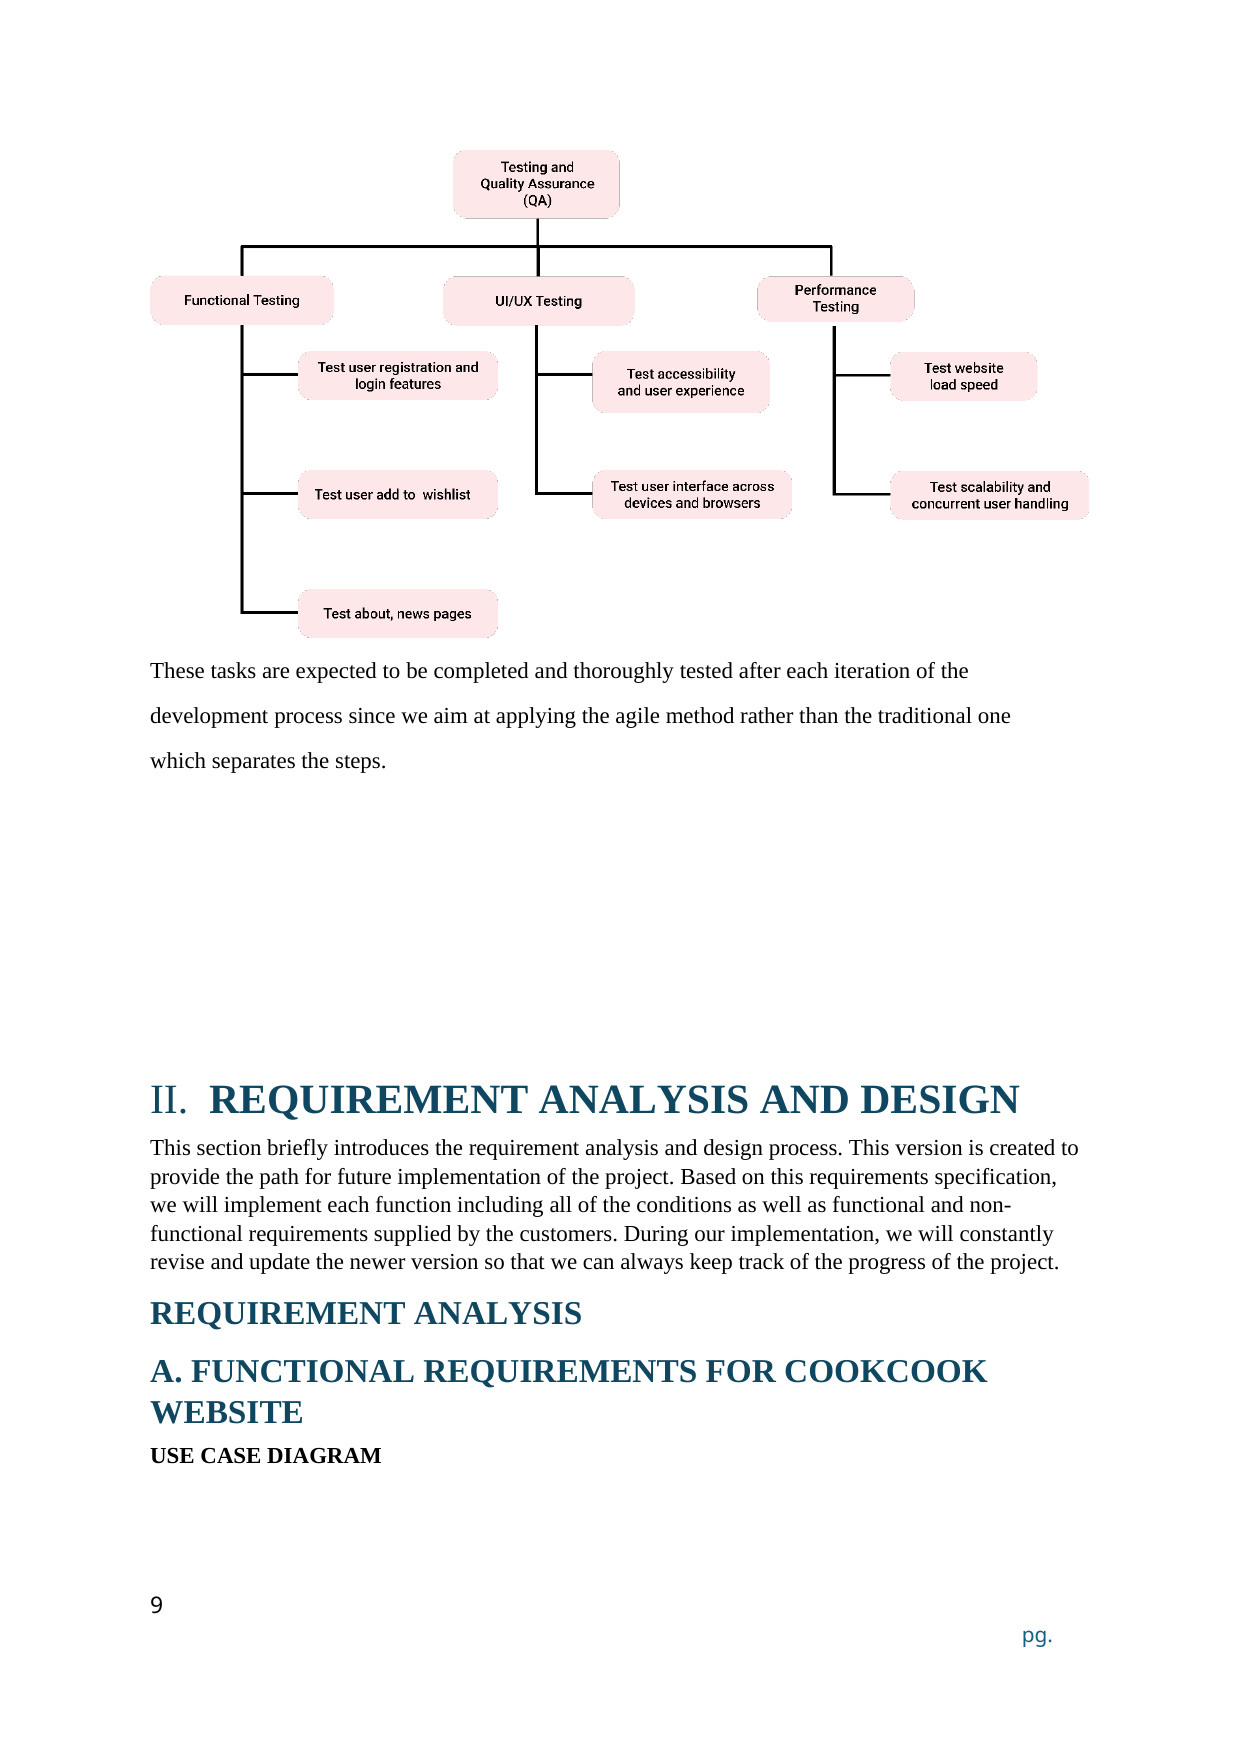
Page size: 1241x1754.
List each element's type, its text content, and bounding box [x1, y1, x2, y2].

text which separates the steps. [150, 747, 1090, 1034]
picture [150, 150, 1089, 638]
subtitle REQUIREMENT ANALYSIS [150, 1293, 1090, 1332]
subtitle A. FUNCTIONAL REQUIREMENTS FOR COOKCOOK WEBSITE [150, 1351, 1090, 1431]
text development process since we aim at applying the agile method rather than the traditional one [150, 702, 1090, 728]
text This section briefly introduces the requirement analysis and design process. This version is created to provide the path for future implementation of the project. Based on this requirements specification, we will implement each function including all of the conditions as well as functional and non-functional requirements supplied by the customers. During our implementation, we will constantly revise and update the newer version so that we can always keep track of the progress of the project. [150, 1134, 1090, 1274]
text USE CASE DIAGRAM [150, 1442, 1090, 1469]
subtitle II. REQUIREMENT ANALYSIS AND DESIGN [150, 1074, 1090, 1122]
text These tasks are expected to be completed and thoroughly tested after each iteration of the [150, 657, 1090, 683]
